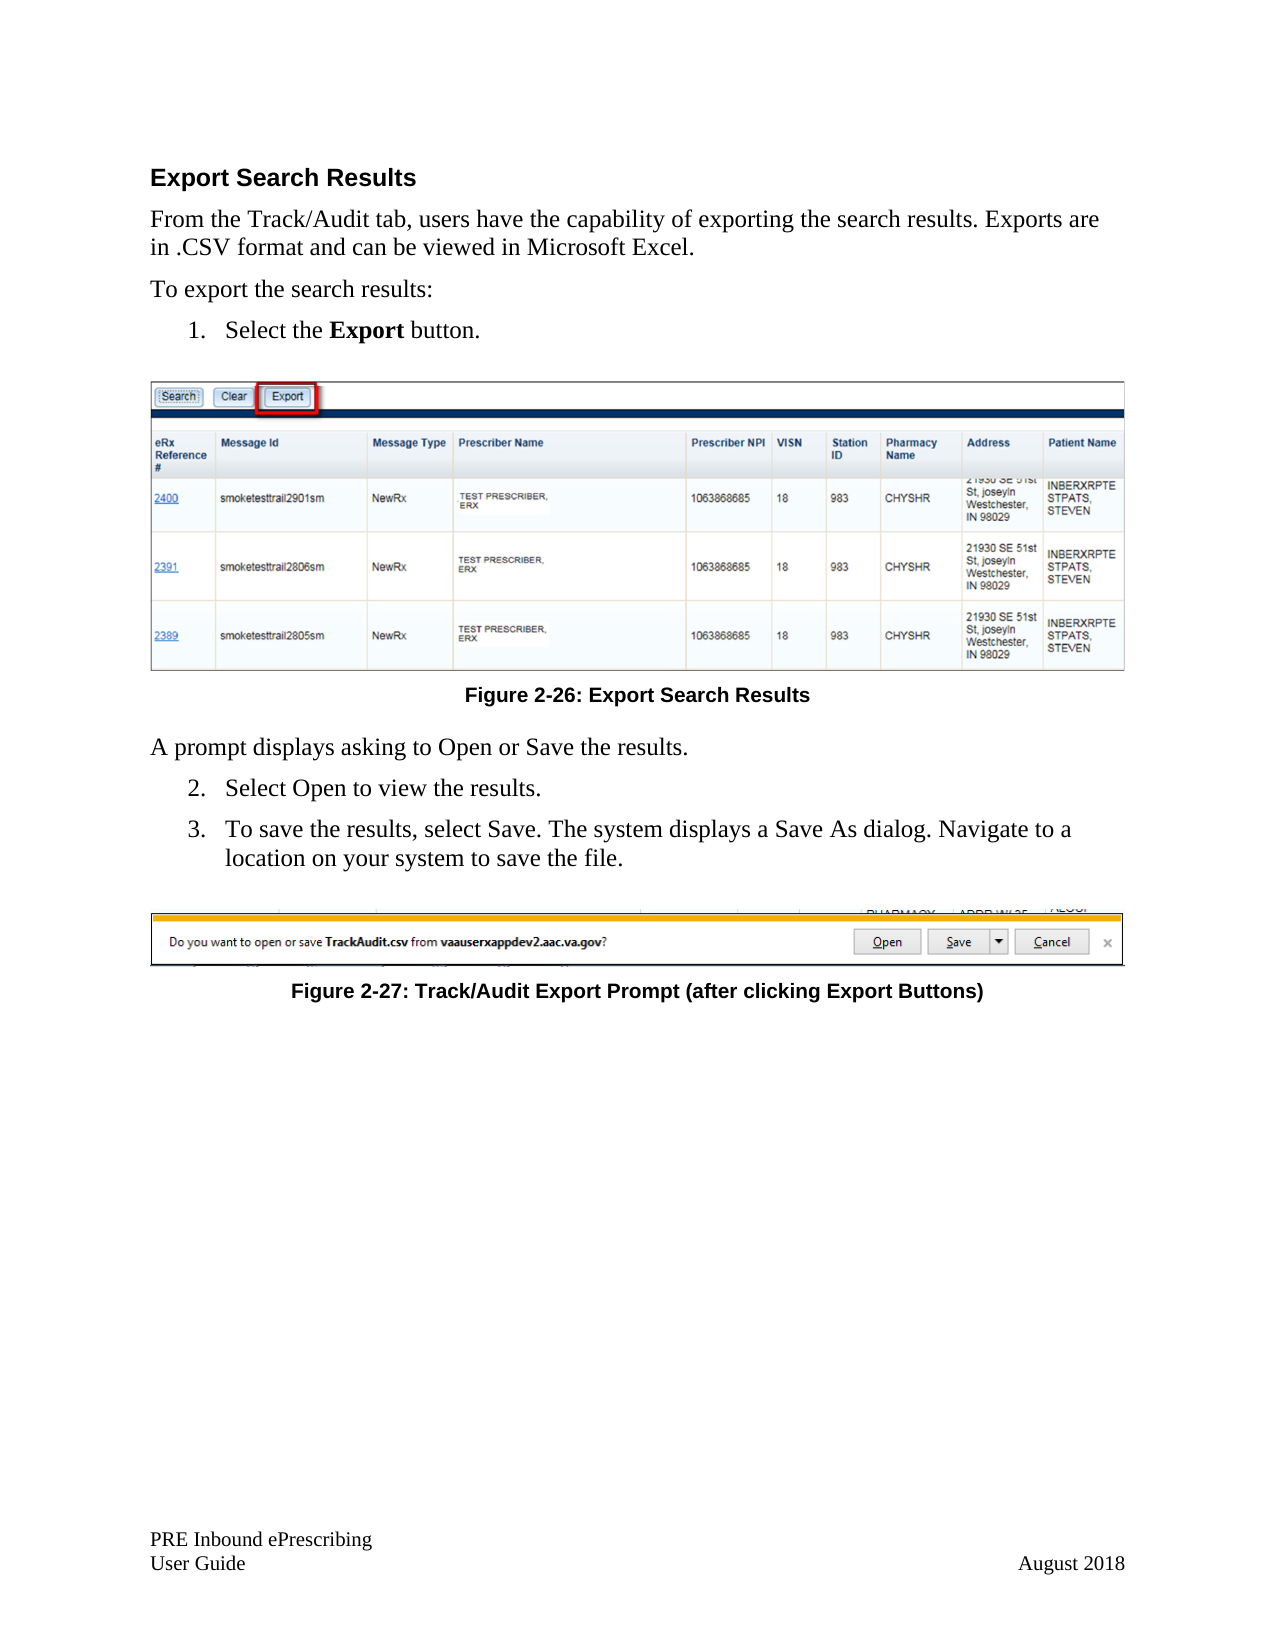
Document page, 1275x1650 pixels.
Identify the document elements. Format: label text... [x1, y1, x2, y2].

text From the Track/Audit tab, users have the capability of exporting the search results. Exports are in .CSV format and can be viewed in Microsoft Excel. [150, 204, 1125, 261]
subtitle Export Search Results [150, 162, 1125, 191]
picture [150, 909, 1125, 967]
list Select the Export button. [187, 315, 1125, 344]
list To save the results, select Save. The system displays a Save As dialog. Navigate to a location on your system to save the file. [187, 814, 1125, 872]
picture [150, 381, 1125, 671]
list Select Open to view the results. [187, 773, 1125, 802]
text To export the search results: [150, 274, 1125, 302]
text A prompt displays asking to Open or Save the results. [150, 732, 1125, 761]
